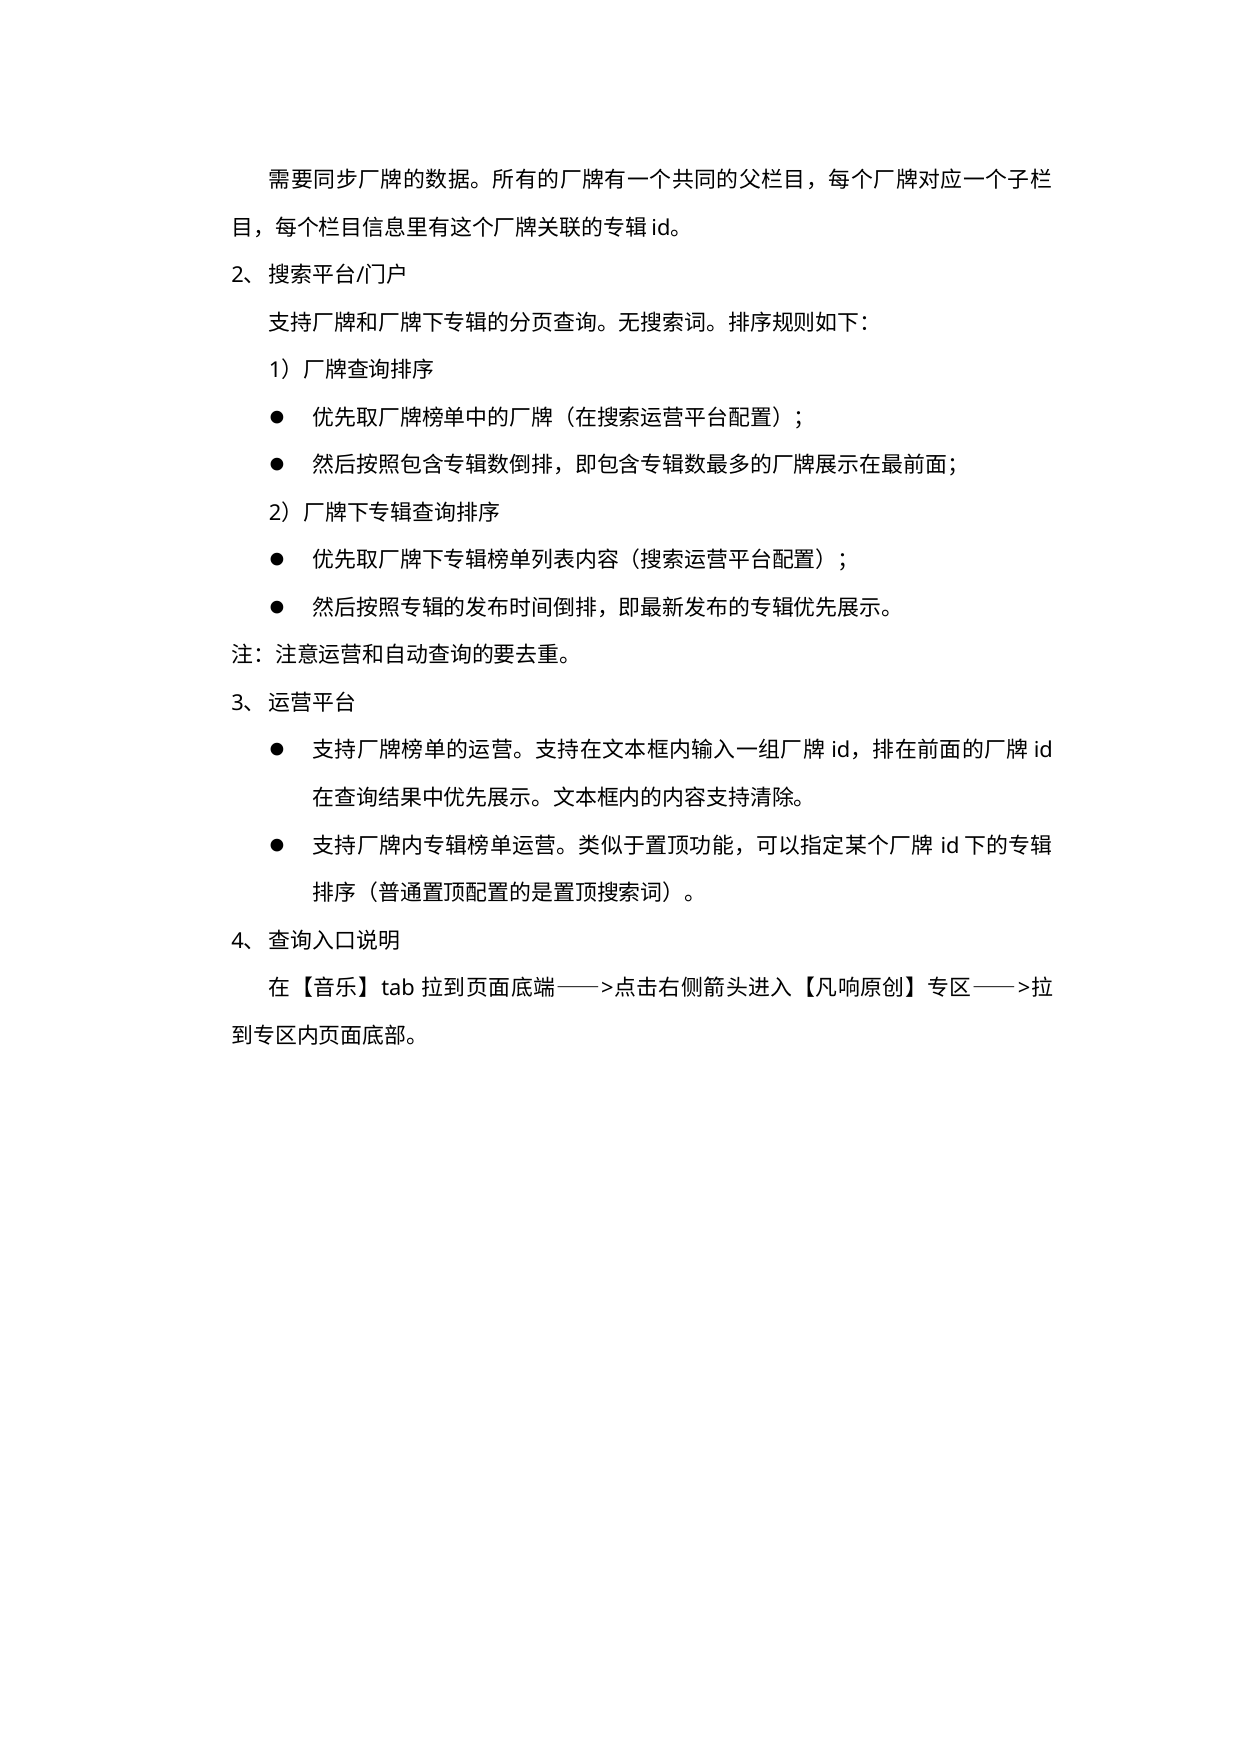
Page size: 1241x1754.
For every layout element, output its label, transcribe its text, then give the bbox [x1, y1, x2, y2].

list 然后按照包含专辑数倒排，即包含专辑数最多的厂牌展示在最前面； [269, 447, 1053, 479]
list 支持厂牌榜单的运营。支持在文本框内输入一组厂牌id，排在前面的厂牌id在查询结果中优先展示。文本框内的内容支持清除。 [269, 732, 1053, 812]
text 支持厂牌和厂牌下专辑的分页查询。无搜索词。排序规则如下： [269, 305, 1053, 336]
list 然后按照专辑的发布时间倒排，即最新发布的专辑优先展示。 [269, 590, 1053, 622]
text 1）厂牌查询排序 [269, 352, 1053, 384]
text 2）厂牌下专辑查询排序 [269, 495, 1053, 527]
list 优先取厂牌榜单中的厂牌（在搜索运营平台配置）； [269, 400, 1053, 431]
list 支持厂牌内专辑榜单运营。类似于置顶功能，可以指定某个厂牌id下的专辑排序（普通置顶配置的是置顶搜索词）。 [269, 828, 1053, 907]
list 搜索平台/门户 [231, 257, 1053, 289]
list 优先取厂牌下专辑榜单列表内容（搜索运营平台配置）； [269, 542, 1053, 574]
text 在【音乐】tab 拉到页面底端——>点击右侧箭头进入【凡响原创】专区——>拉到专区内页面底部。 [231, 970, 1053, 1049]
list 查询入口说明 [231, 923, 1053, 954]
text 注：注意运营和自动查询的要去重。 [231, 637, 1053, 669]
list 需要同步厂牌的数据。所有的厂牌有一个共同的父栏目，每个厂牌对应一个子栏目，每个栏目信息里有这个厂牌关联的专辑id。 [231, 162, 1053, 241]
list 运营平台 [231, 685, 1053, 717]
